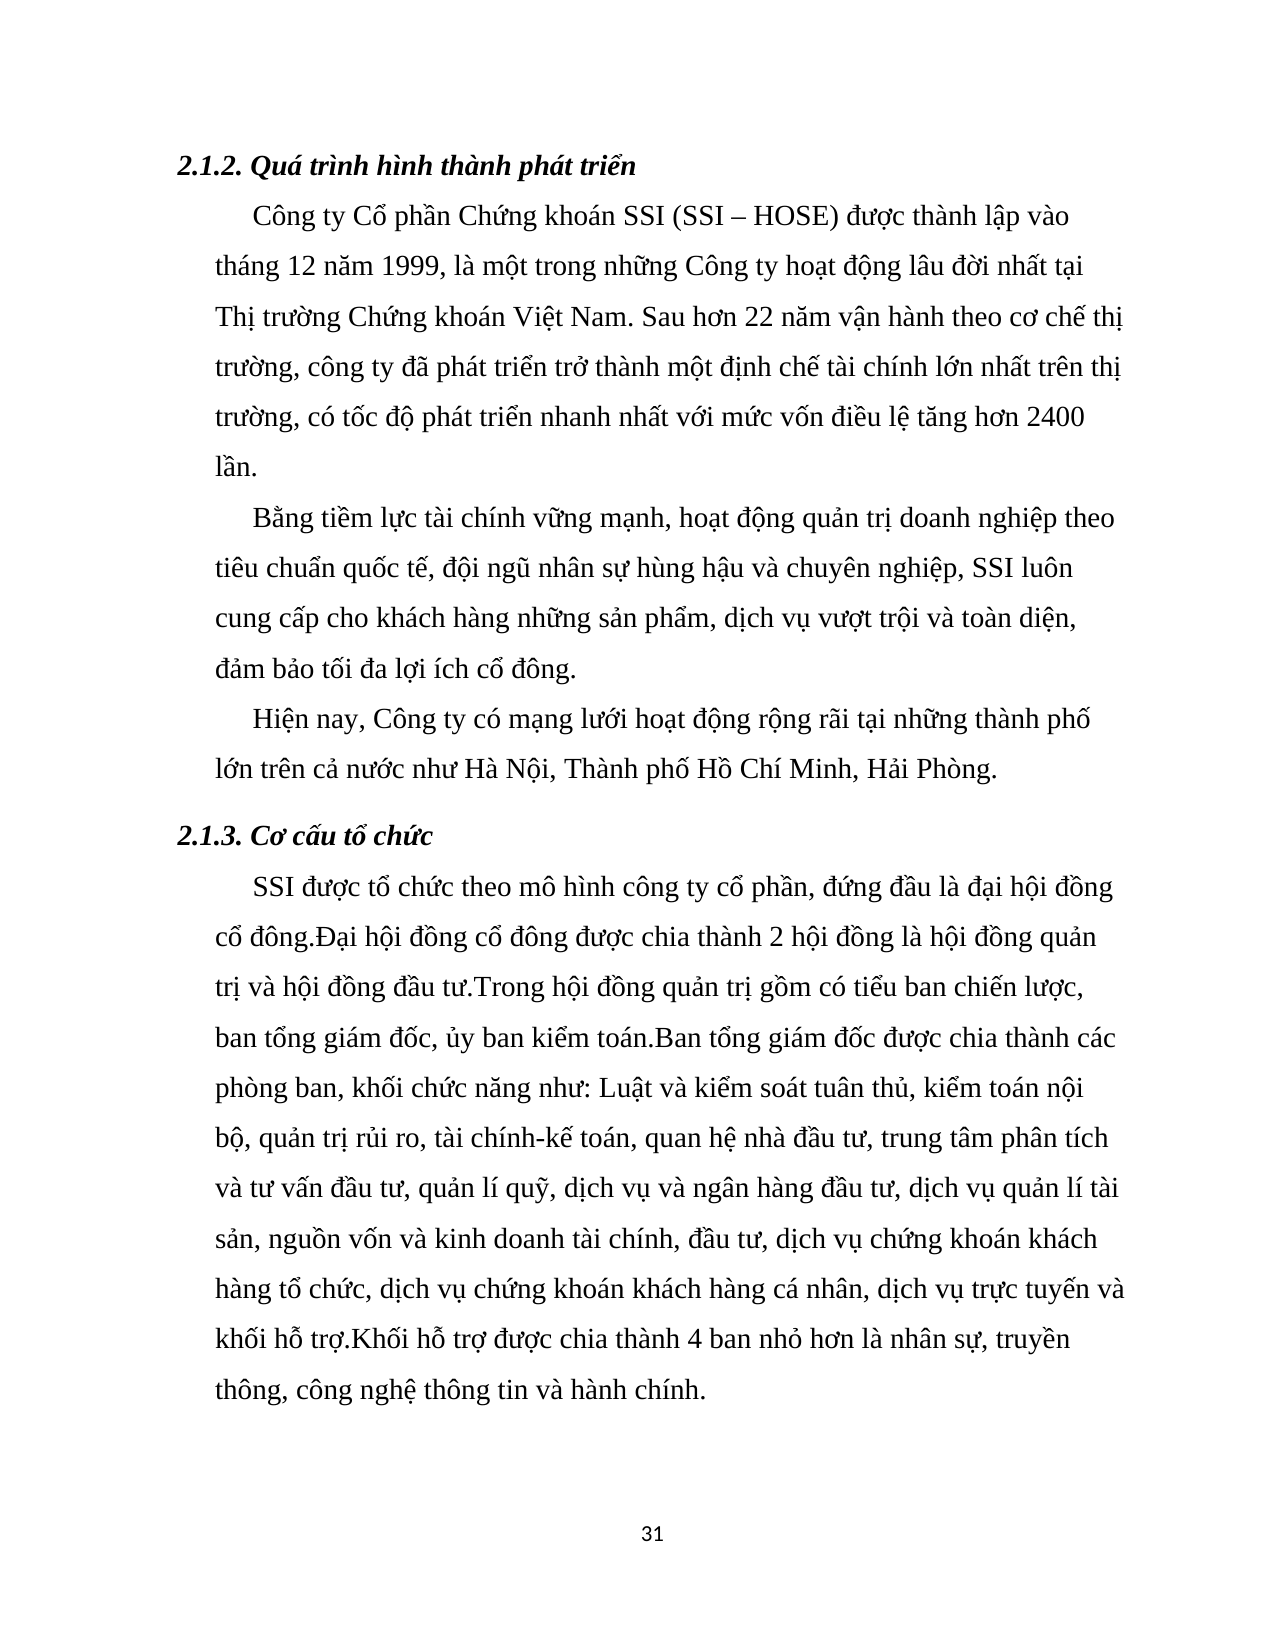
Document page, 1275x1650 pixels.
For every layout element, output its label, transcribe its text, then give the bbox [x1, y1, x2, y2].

subtitle 2.1.3. Cơ cấu tổ chức [177, 818, 1127, 852]
text Công ty Cổ phần Chứng khoán SSI (SSI – HOSE) được thành lập vào tháng 12 năm 1999, là một trong những Công ty hoạt động lâu đời nhất tại Thị trường Chứng khoán Việt Nam. Sau hơn 22 năm vận hành theo cơ chế thị trường, công ty đã phát triển trở thành một định chế tài chính lớn nhất trên thị trường, có tốc độ phát triển nhanh nhất với mức vốn điều lệ tăng hơn 2400 lần. [215, 198, 1127, 483]
subtitle 2.1.2. Quá trình hình thành phát triển [177, 148, 1127, 181]
text SSI được tổ chức theo mô hình công ty cổ phần, đứng đầu là đại hội đồng cổ đông.Đại hội đồng cổ đông được chia thành 2 hội đồng là hội đồng quản trị và hội đồng đầu tư.Trong hội đồng quản trị gồm có tiểu ban chiến lược, ban tổng giám đốc, ủy ban kiểm toán.Ban tổng giám đốc được chia thành các phòng ban, khối chức năng như: Luật và kiểm soát tuân thủ, kiểm toán nội bộ, quản trị rủi ro, tài chính-kế toán, quan hệ nhà đầu tư, trung tâm phân tích và tư vấn đầu tư, quản lí quỹ, dịch vụ và ngân hàng đầu tư, dịch vụ quản lí tài sản, nguồn vốn và kinh doanh tài chính, đầu tư, dịch vụ chứng khoán khách hàng tổ chức, dịch vụ chứng khoán khách hàng cá nhân, dịch vụ trực tuyến và khối hỗ trợ.Khối hỗ trợ được chia thành 4 ban nhỏ hơn là nhân sự, truyền thông, công nghệ thông tin và hành chính. [215, 869, 1127, 1405]
text Bằng tiềm lực tài chính vững mạnh, hoạt động quản trị doanh nghiệp theo tiêu chuẩn quốc tế, đội ngũ nhân sự hùng hậu và chuyên nghiệp, SSI luôn cung cấp cho khách hàng những sản phẩm, dịch vụ vượt trội và toàn diện, đảm bảo tối đa lợi ích cổ đông. [215, 500, 1127, 684]
text Hiện nay, Công ty có mạng lưới hoạt động rộng rãi tại những thành phố lớn trên cả nước như Hà Nội, Thành phố Hồ Chí Minh, Hải Phòng. [215, 701, 1127, 785]
